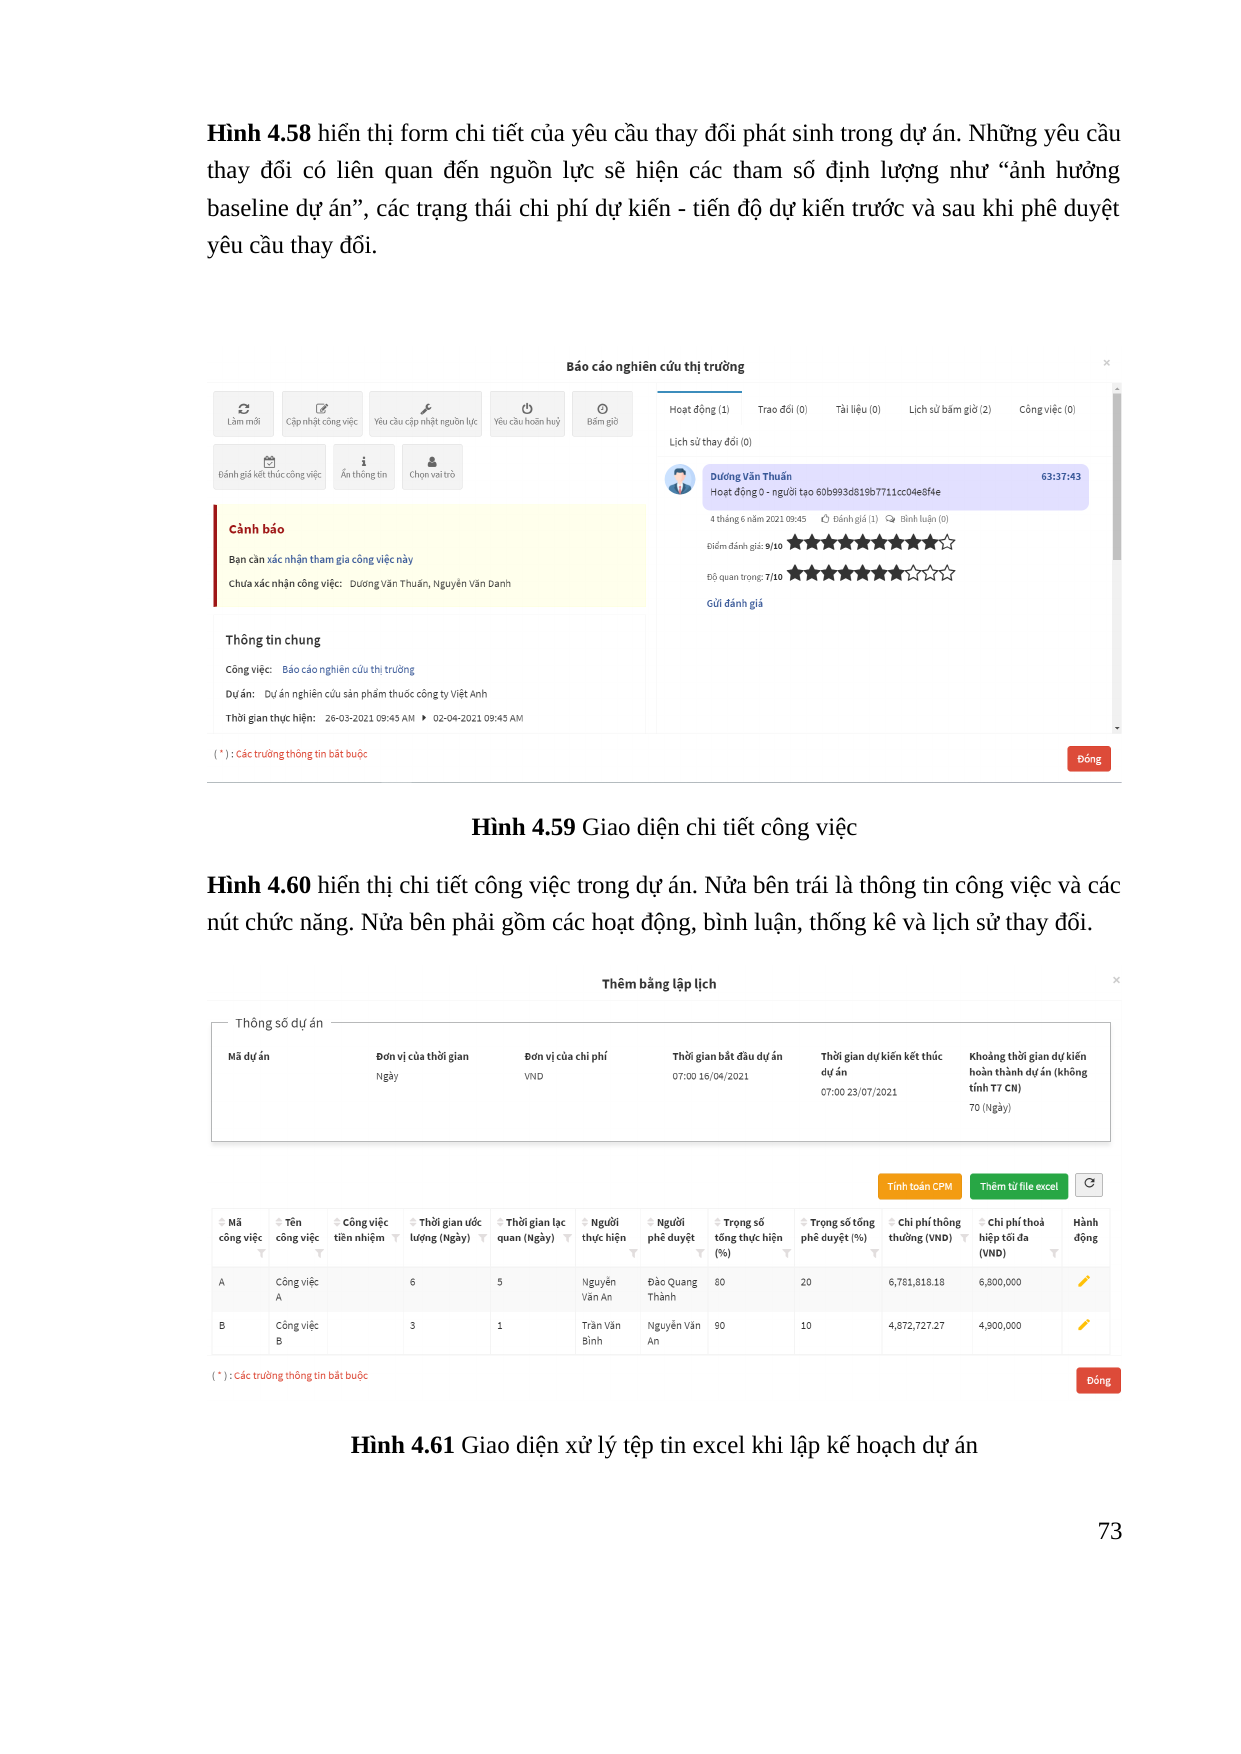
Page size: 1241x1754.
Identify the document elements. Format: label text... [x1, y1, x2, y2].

text Hình 4.44 hiển thị chi tiết công việc trong dự án. Nửa bên trái là thông tin công việc và các nút chức năng. Nửa bên phải gồm các hoạt động, bình luận, thống kê và lịch sử thay đổi. [207, 870, 1122, 936]
text Hình 4.43 Giao diện chi tiết công việc [207, 812, 1122, 840]
picture [207, 346, 1122, 783]
text Hình 4.45 Giao diện xử lý tệp tin excel khi lập kế hoạch dự án [207, 1430, 1122, 1459]
text Hình 4.42 hiển thị form chi tiết của yêu cầu thay đổi phát sinh trong dự án. Những yêu cầu thay đổi có liên quan đến nguồn lực sẽ hiện các tham số định lượng như “ảnh hưởng baseline dự án”, các trạng thái chi phí dự kiến - tiến độ dự kiến trước và sau khi phê duyệt yêu cầu thay đổi. [207, 118, 1122, 259]
picture [207, 965, 1122, 1401]
